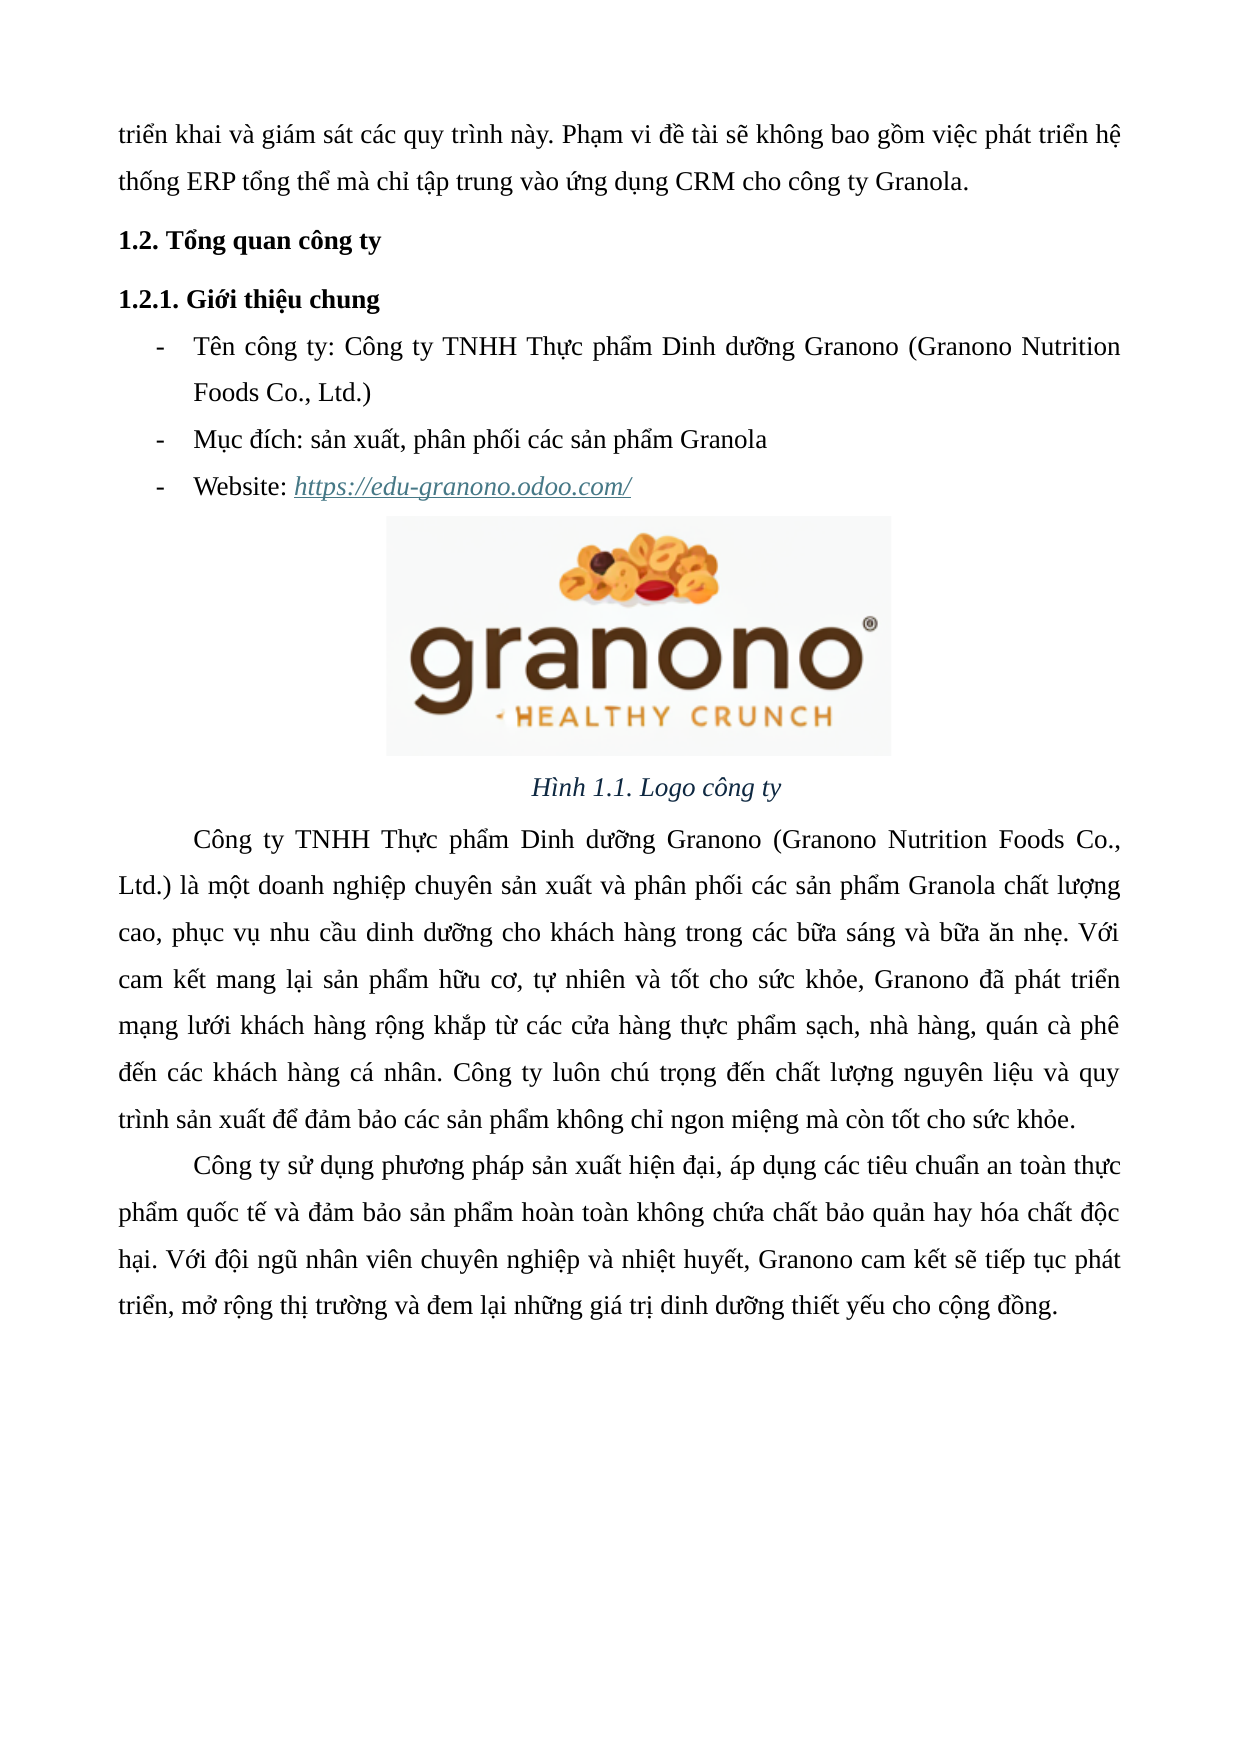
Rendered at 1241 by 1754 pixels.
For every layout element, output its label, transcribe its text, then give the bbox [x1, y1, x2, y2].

list Tên công ty: Công ty TNHH Thực phẩm Dinh dưỡng Granono (Granono Nutrition Foods Co., Ltd.) [156, 330, 1122, 408]
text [118, 118, 1122, 196]
text Hình 1.1. Logo công ty [118, 771, 1122, 802]
text Công ty TNHH Thực phẩm Dinh dưỡng Granono (Granono Nutrition Foods Co., Ltd.) là một doanh nghiệp chuyên sản xuất và phân phối các sản phẩm Granola chất lượng cao, phục vụ nhu cầu dinh dưỡng cho khách hàng trong các bữa sáng và bữa ăn nhẹ. Với cam kết mang lại sản phẩm hữu cơ, tự nhiên và tốt cho sức khỏe, Granono đã phát triển mạng lưới khách hàng rộng khắp từ các cửa hàng thực phẩm sạch, nhà hàng, quán cà phê đến các khách hàng cá nhân. Công ty luôn chú trọng đến chất lượng nguyên liệu và quy trình sản xuất để đảm bảo các sản phẩm không chỉ ngon miệng mà còn tốt cho sức khỏe. [118, 823, 1122, 1134]
picture [386, 516, 892, 756]
list Website: https://edu-granono.odoo.com/ [156, 470, 1122, 501]
subtitle Tổng quan công ty [118, 224, 1122, 255]
subtitle Giới thiệu chung [118, 283, 1122, 314]
text Công ty sử dụng phương pháp sản xuất hiện đại, áp dụng các tiêu chuẩn an toàn thực phẩm quốc tế và đảm bảo sản phẩm hoàn toàn không chứa chất bảo quản hay hóa chất độc hại. Với đội ngũ nhân viên chuyên nghiệp và nhiệt huyết, Granono cam kết sẽ tiếp tục phát triển, mở rộng thị trường và đem lại những giá trị dinh dưỡng thiết yếu cho cộng đồng. [118, 1149, 1122, 1321]
list Mục đích: sản xuất, phân phối các sản phẩm Granola [156, 423, 1122, 454]
